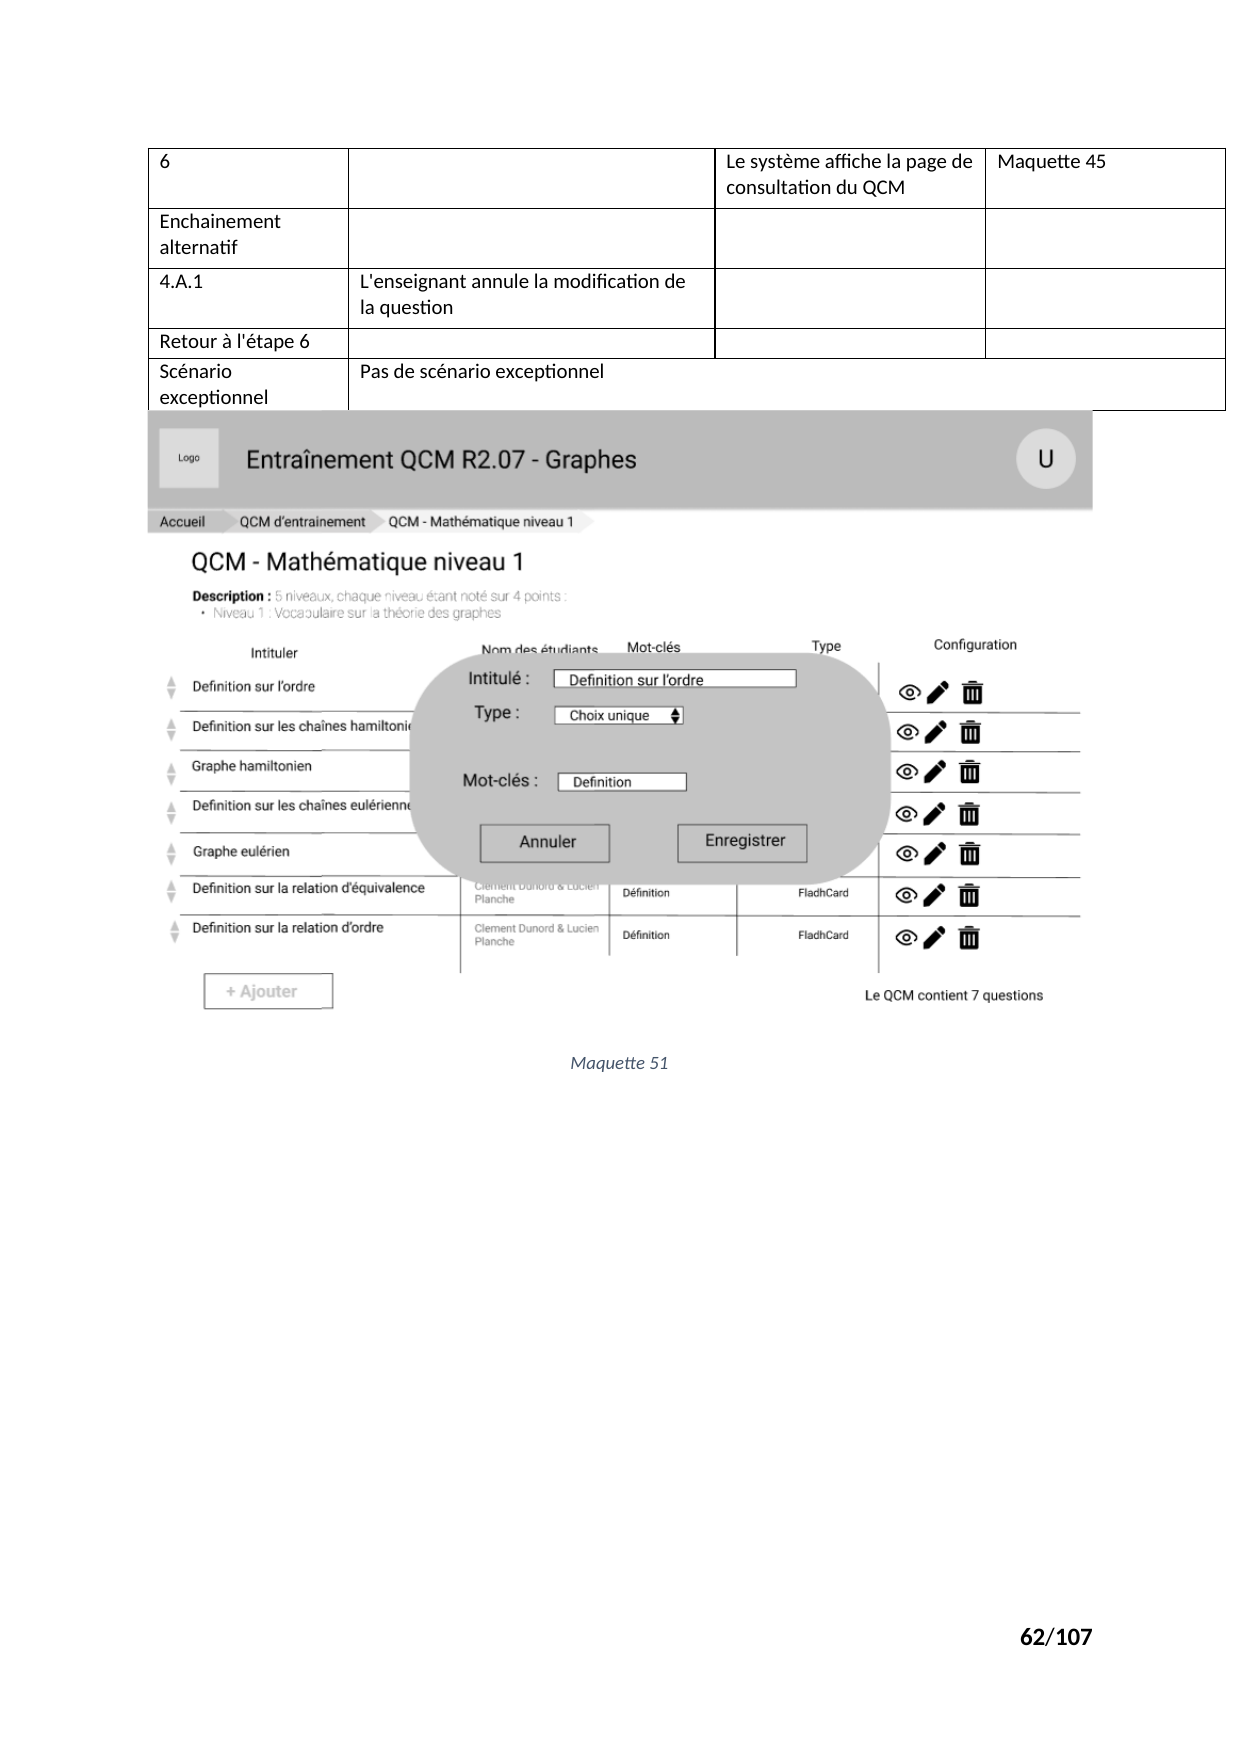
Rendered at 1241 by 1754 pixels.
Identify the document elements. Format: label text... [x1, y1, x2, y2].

table_cell [716, 209, 985, 268]
table_cell [986, 209, 1225, 268]
table_cell Le système affiche la page de consultation du QCM [716, 149, 985, 208]
table_cell Pas de scénario exceptionnel [349, 359, 1225, 409]
table_cell [349, 329, 714, 358]
table_cell Maquette 45 [986, 149, 1225, 208]
table_cell Enchainement alternatif [149, 209, 348, 268]
table_cell [349, 209, 714, 268]
table_cell [716, 269, 985, 328]
table_cell Scénario exceptionnel [149, 359, 348, 409]
text Maquette 51 [148, 1052, 1093, 1074]
table_cell L'enseignant annule la modification de la question [349, 269, 714, 328]
table_cell [349, 149, 714, 208]
table_cell 4.A.1 [149, 269, 348, 328]
table_cell [986, 269, 1225, 328]
table_cell Retour à l'étape 6 [149, 329, 348, 358]
table_cell [716, 329, 985, 358]
table_cell 6 [149, 149, 348, 208]
table_cell [986, 329, 1225, 358]
picture [147, 410, 1093, 1052]
